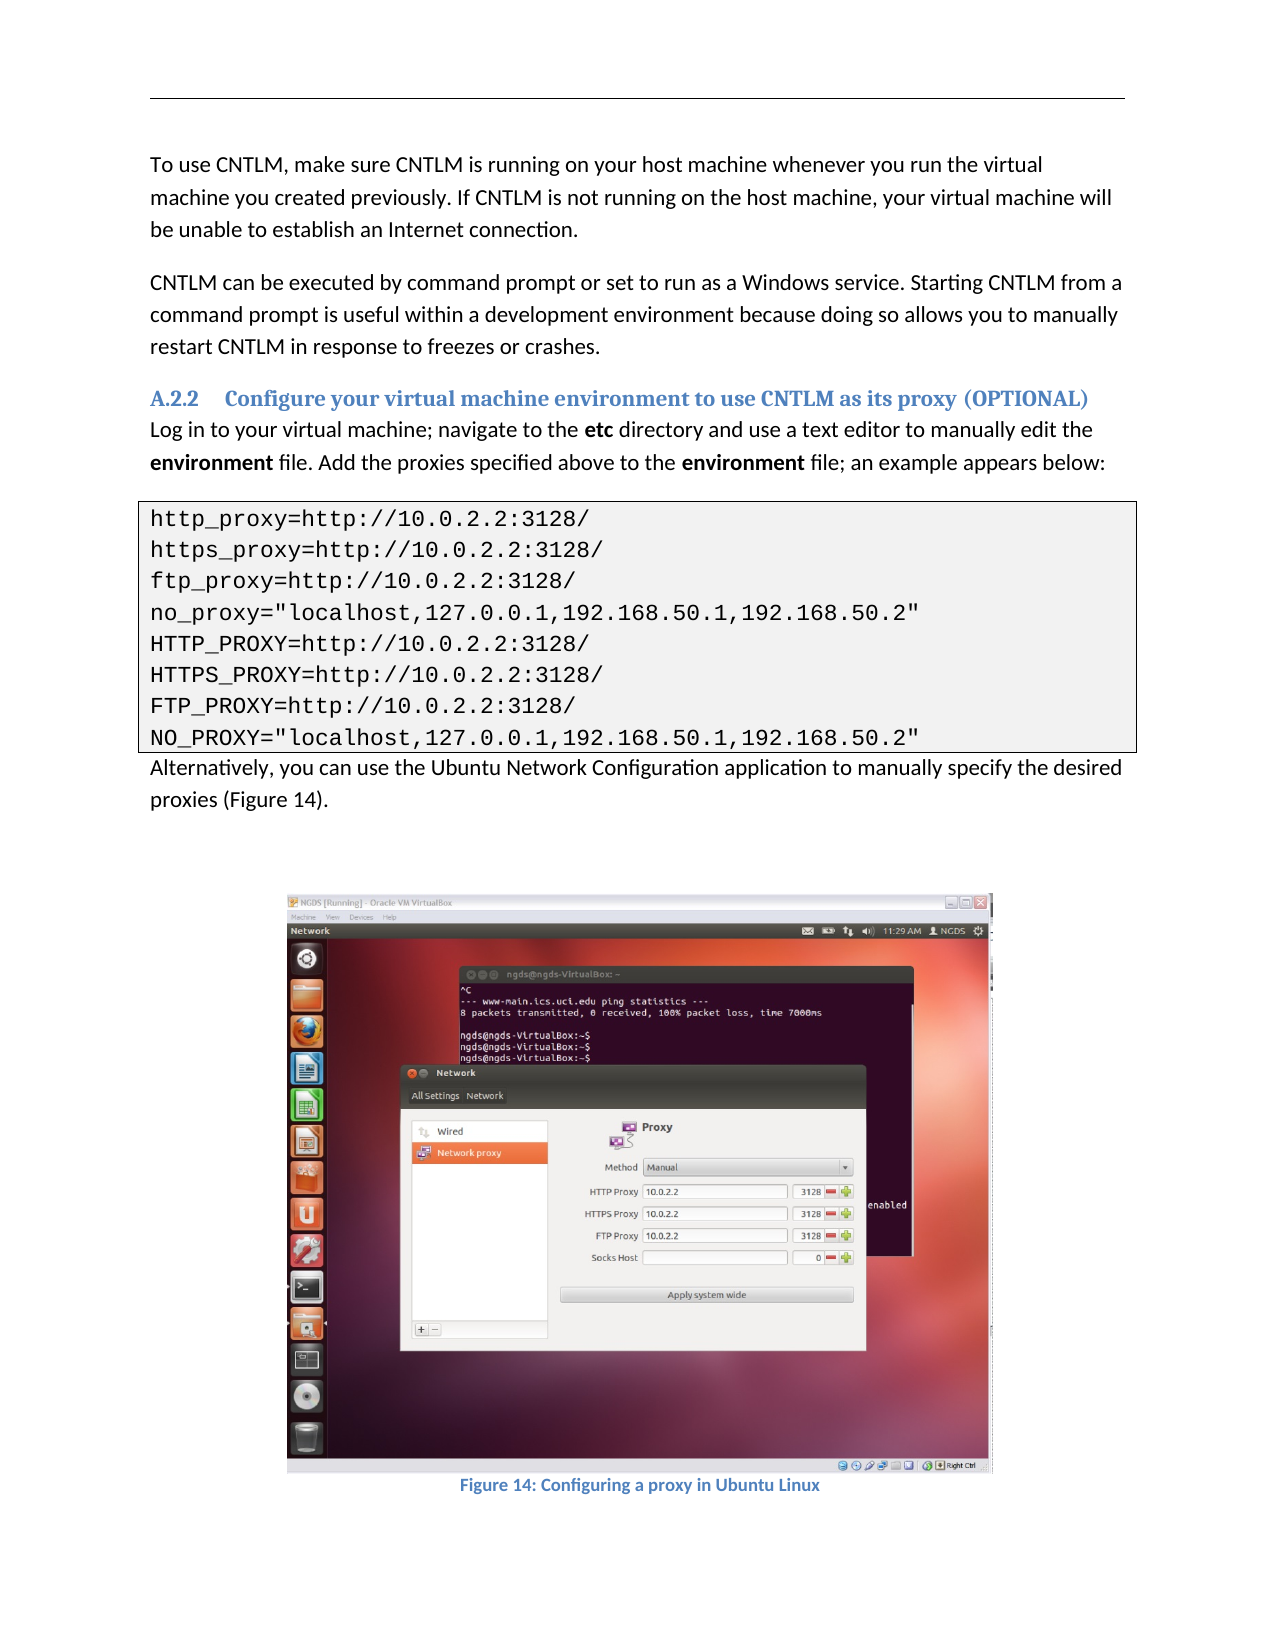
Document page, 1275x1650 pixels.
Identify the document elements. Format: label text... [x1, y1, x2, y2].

text CNTLM can be executed by command prompt or set to run as a Windows service. Starting CNTLM from a command prompt is useful within a development environment because doing so allows you to manually restart CNTLM in response to freezes or crashes. [150, 268, 1125, 360]
table_header http_proxy=http://10.0.2.2:3128/ https_proxy=http://10.0.2.2:3128/ ftp_proxy=http://10.0.2.2:3128/ no_proxy="localhost,127.0.0.1,192.168.50.1,192.168.50.2" HTTP_PROXY=http://10.0.2.2:3128/ HTTPS_PROXY=http://10.0.2.2:3128/ FTP_PROXY=http://10.0.2.2:3128/ NO_PROXY="localhost,127.0.0.1,192.168.50.1,192.168.50.2" [139, 502, 1136, 752]
picture [287, 893, 993, 1474]
text Log in to your virtual machine; navigate to the etc directory and use a text editor to manually edit the environment file. Add the proxies specified above to the environment file; an example appears below: [150, 416, 1125, 476]
text To use CNTLM, make sure CNTLM is running on your host machine whenever you run the virtual machine you created previously. If CNTLM is not running on the host machine, your virtual machine will be unable to establish an Internet connection. [150, 151, 1125, 243]
text Alternatively, you can use the Ubuntu Network Configuration application to manually specify the desired proxies (Figure 14). [150, 753, 1125, 813]
subtitle Configure your virtual machine environment to use CNTLM as its proxy (OPTIONAL) [150, 385, 1125, 412]
